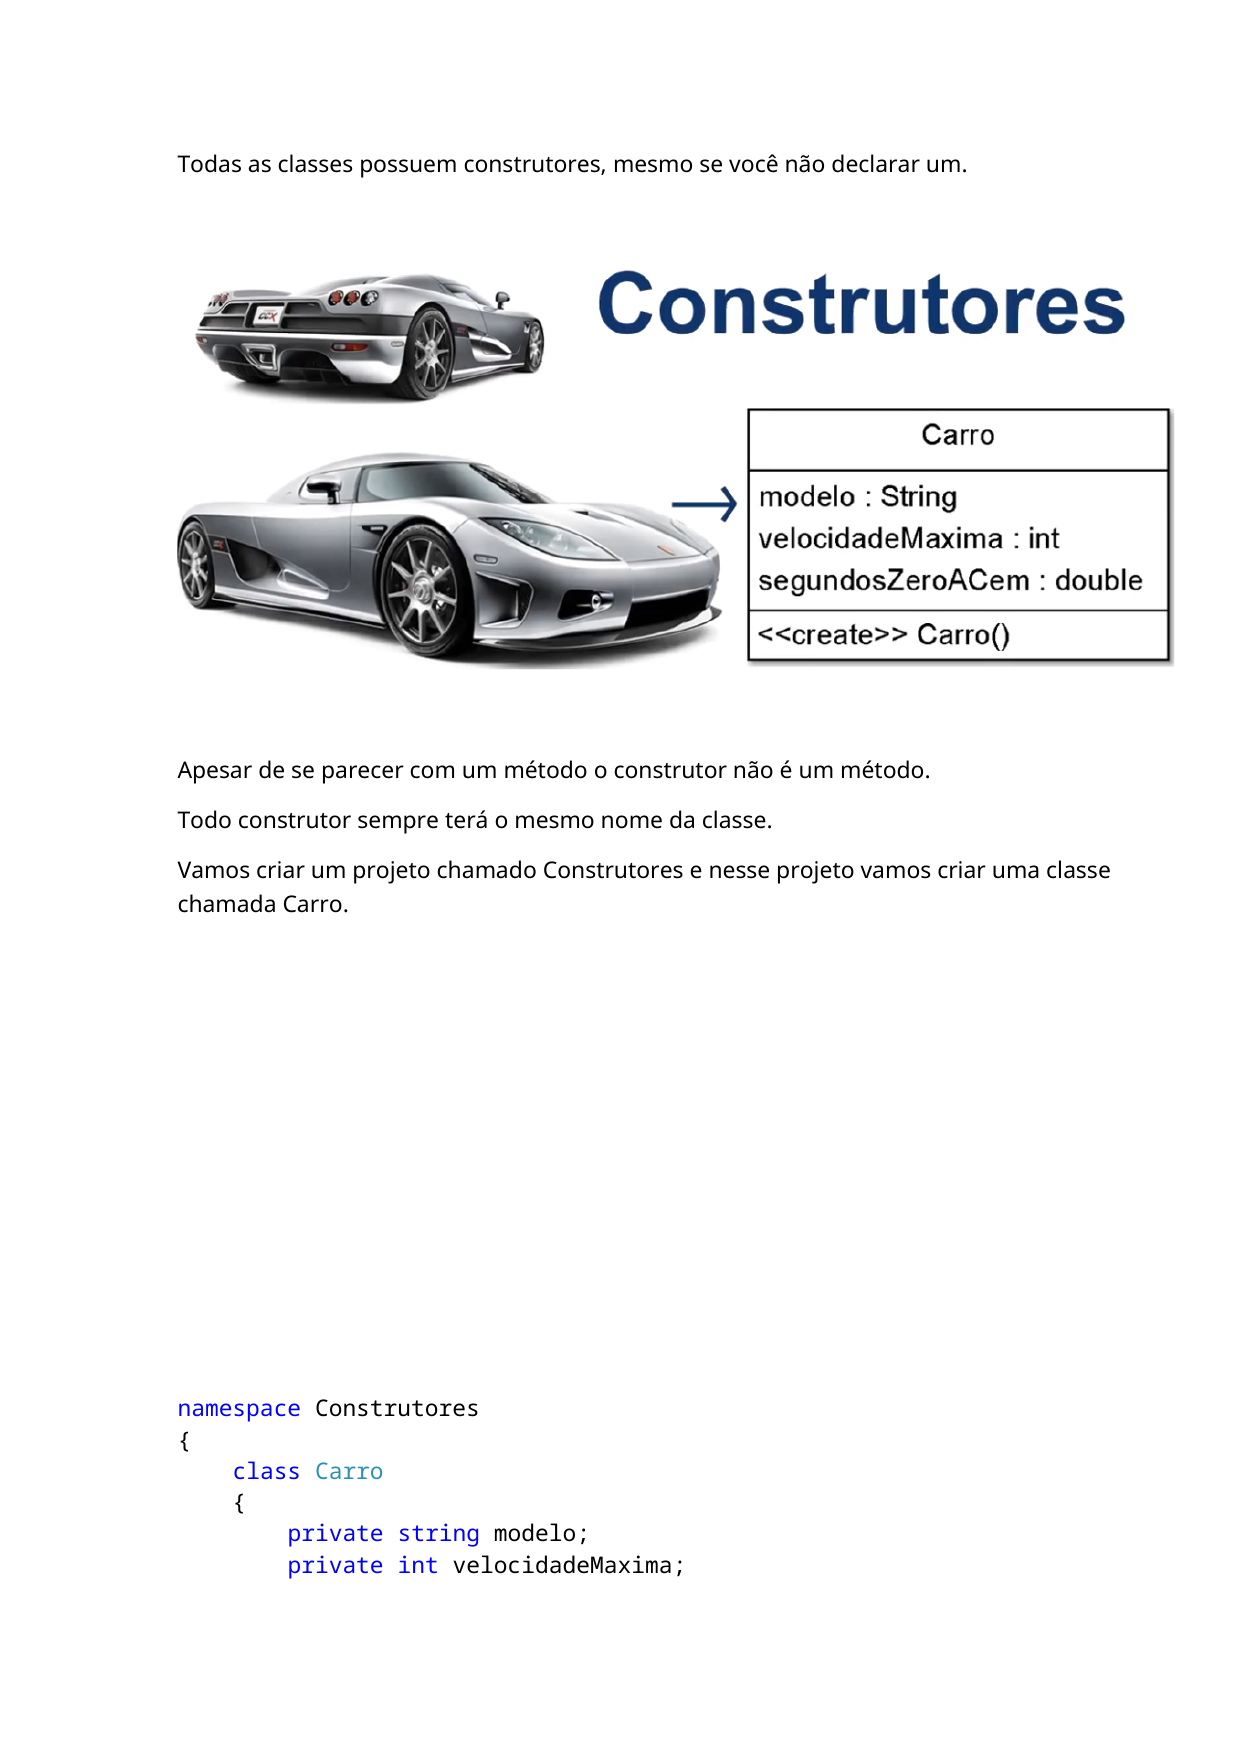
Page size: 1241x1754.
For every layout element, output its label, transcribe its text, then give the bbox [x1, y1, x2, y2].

text Apesar de se parecer com um método o construtor não é um método. [177, 753, 1181, 785]
text { [177, 1423, 1181, 1455]
text namespace Construtores [177, 1392, 1181, 1423]
text Todo construtor sempre terá o mesmo nome da classe. [177, 804, 1181, 835]
text Todas as classes possuem construtores, mesmo se você não declarar um. [177, 148, 1181, 179]
text Vamos criar um projeto chamado Construtores e nesse projeto vamos criar uma classe chamada Carro. [177, 854, 1181, 919]
picture [177, 248, 1182, 685]
text private string modelo; [177, 1517, 1181, 1548]
text private int velocidadeMaxima; [177, 1548, 1181, 1580]
text class Carro [177, 1455, 1181, 1486]
text { [177, 1486, 1181, 1517]
